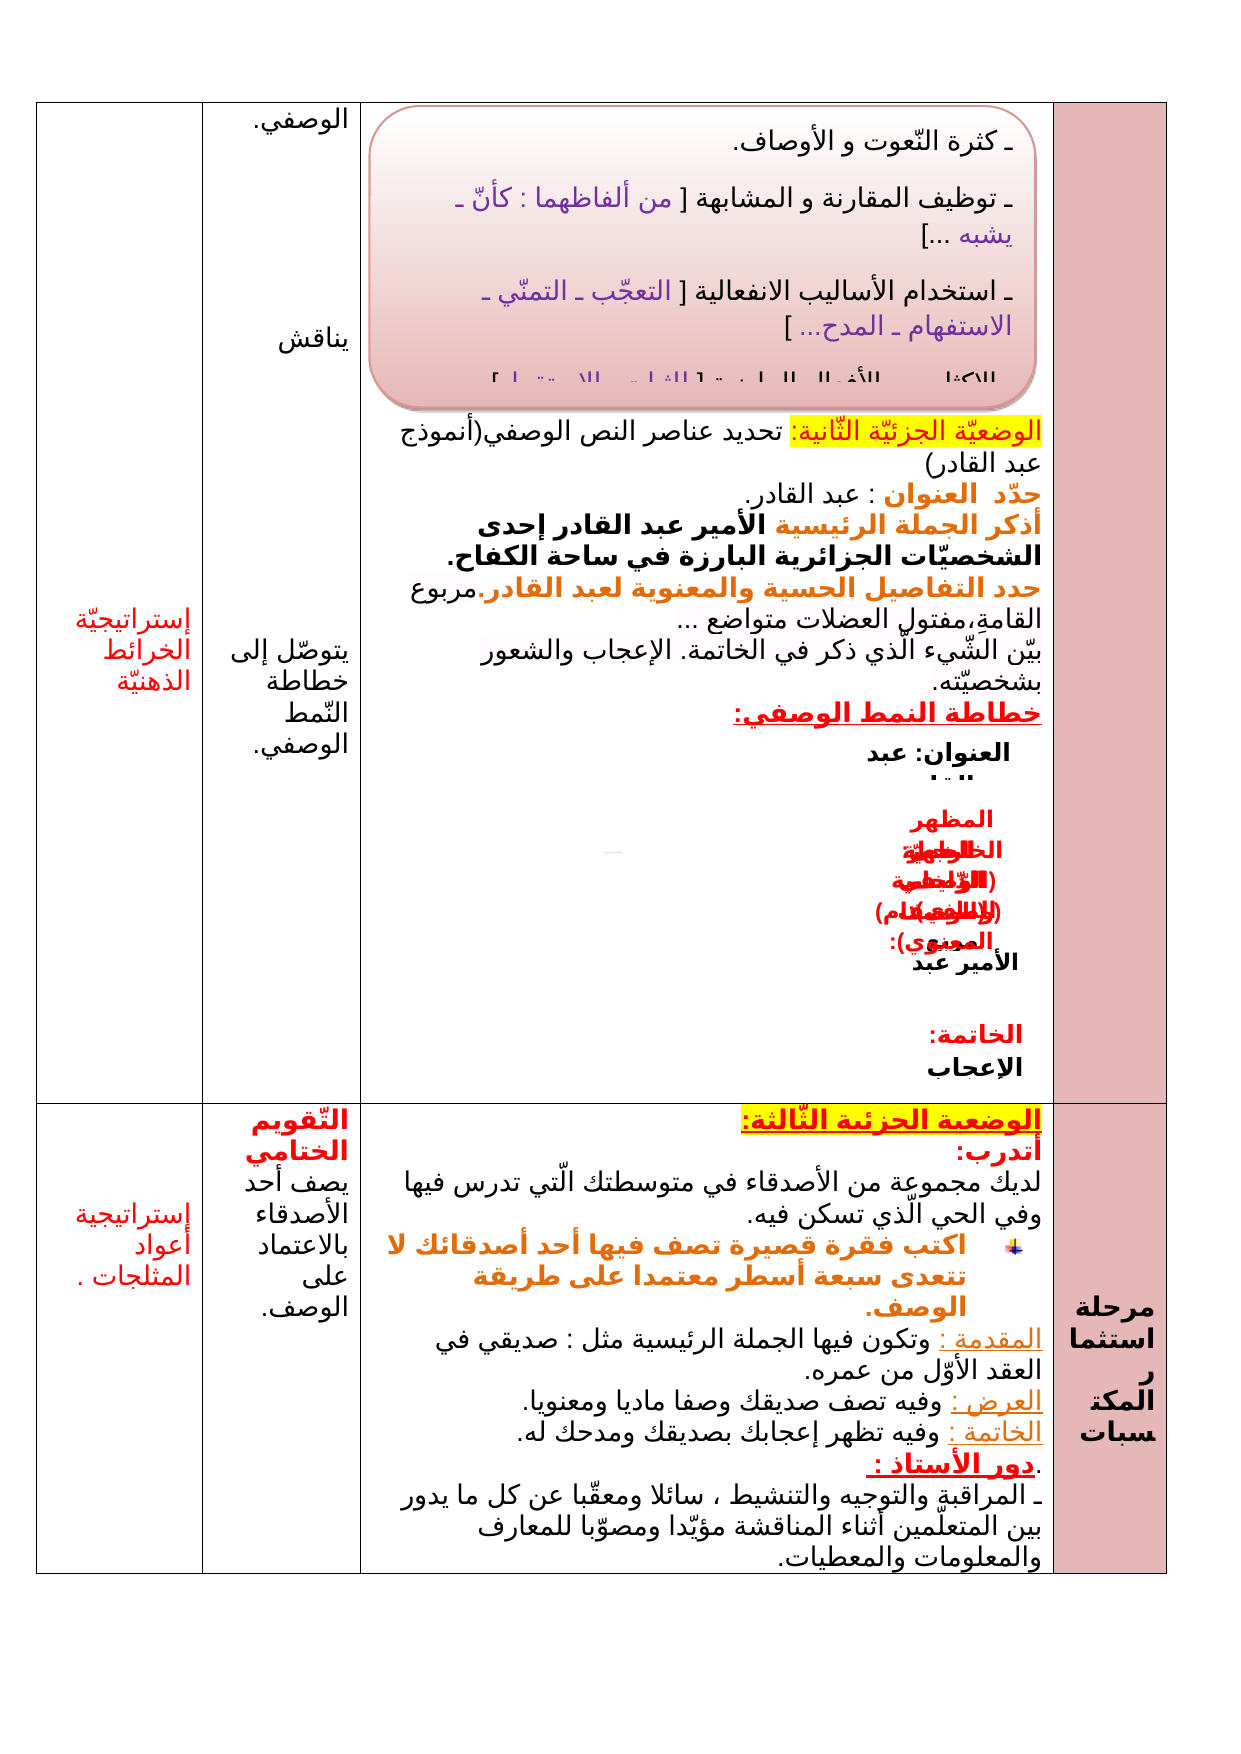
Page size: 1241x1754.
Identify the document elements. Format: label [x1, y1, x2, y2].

table_cell [1054, 103, 1166, 1103]
table_cell [203, 103, 360, 1103]
picture [1005, 1237, 1023, 1255]
table_cell [37, 1104, 202, 1573]
table_cell [1054, 1104, 1166, 1573]
table_cell [203, 1104, 360, 1573]
table_cell [361, 103, 1053, 1103]
table_cell [361, 1104, 1053, 1573]
table_cell [37, 103, 202, 1103]
